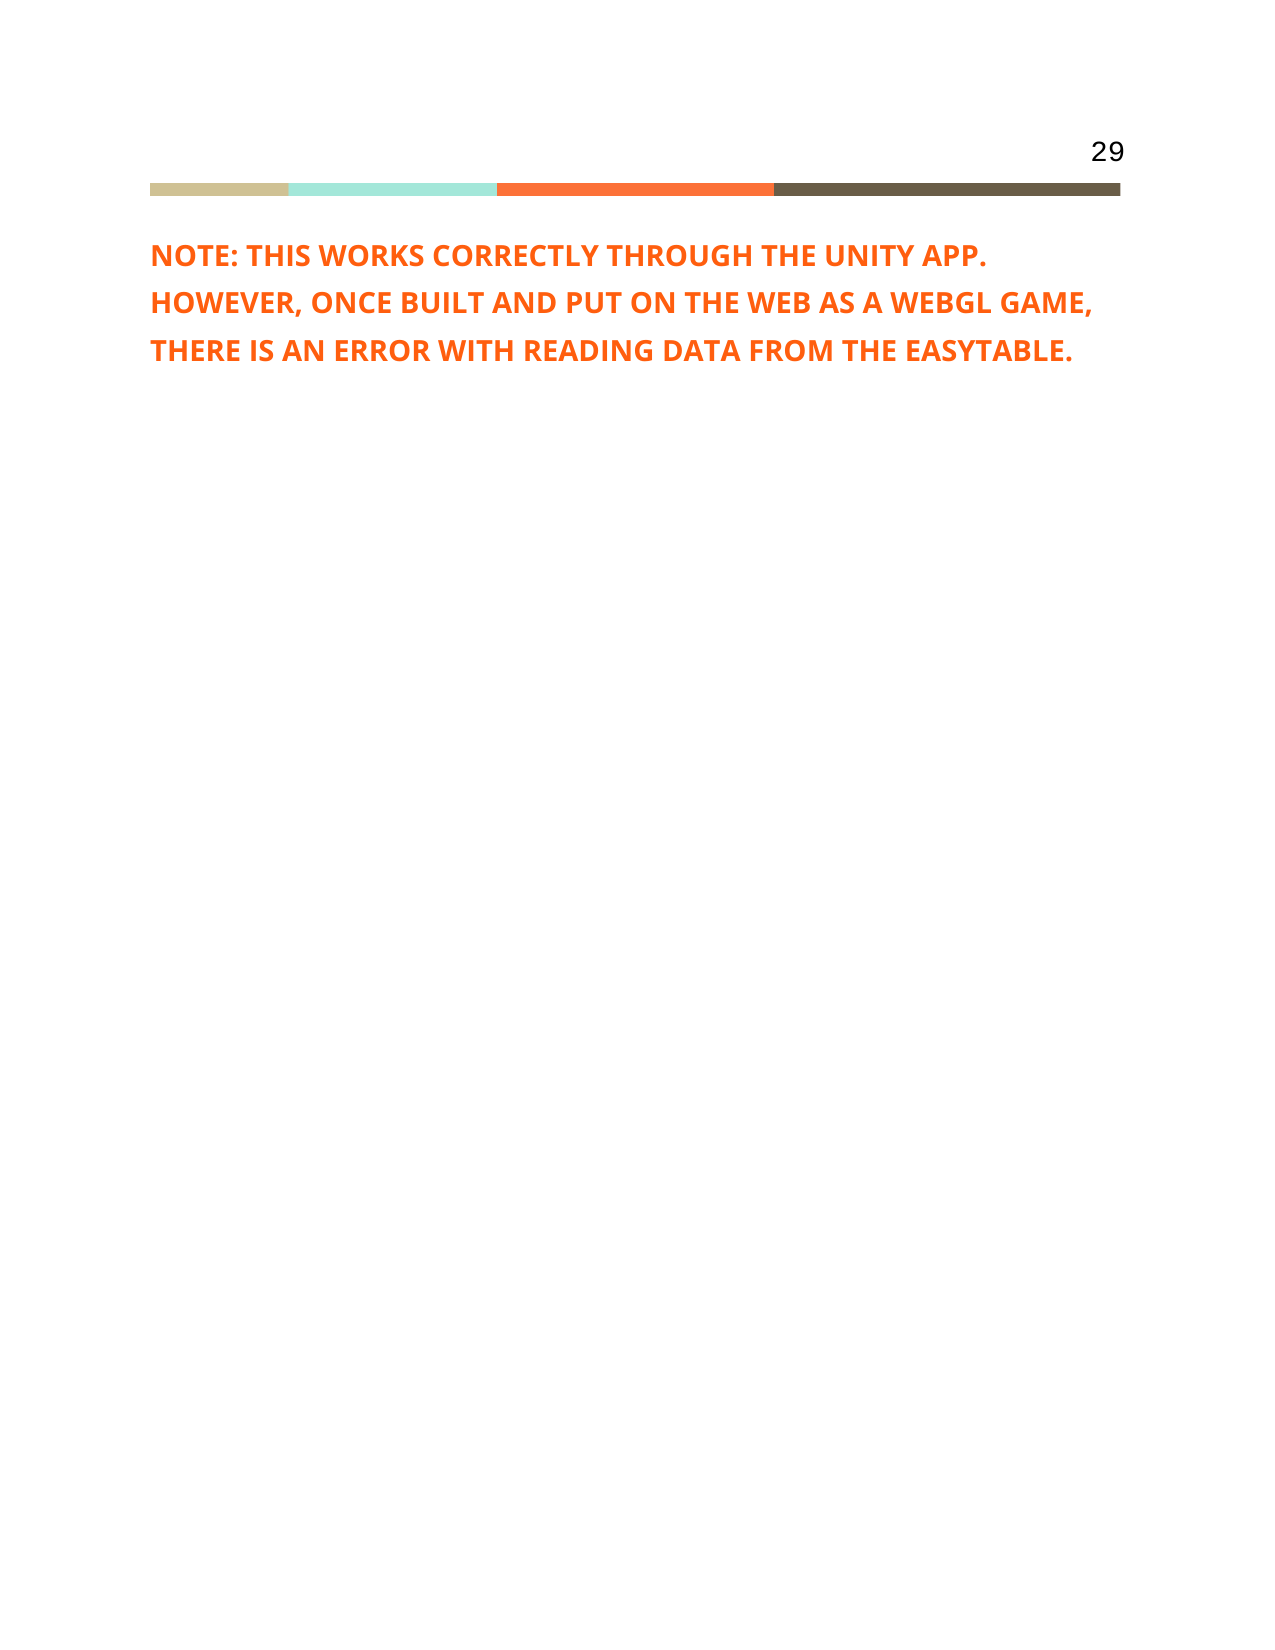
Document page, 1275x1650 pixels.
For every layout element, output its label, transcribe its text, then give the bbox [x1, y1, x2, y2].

text NOTE: THIS WORKS CORRECTLY THROUGH THE UNITY APP. HOWEVER, ONCE BUILT AND PUT ON THE WEB AS A WEBGL GAME, THERE IS AN ERROR WITH READING DATA FROM THE EASYTABLE. [150, 235, 1125, 370]
picture [150, 183, 1121, 196]
